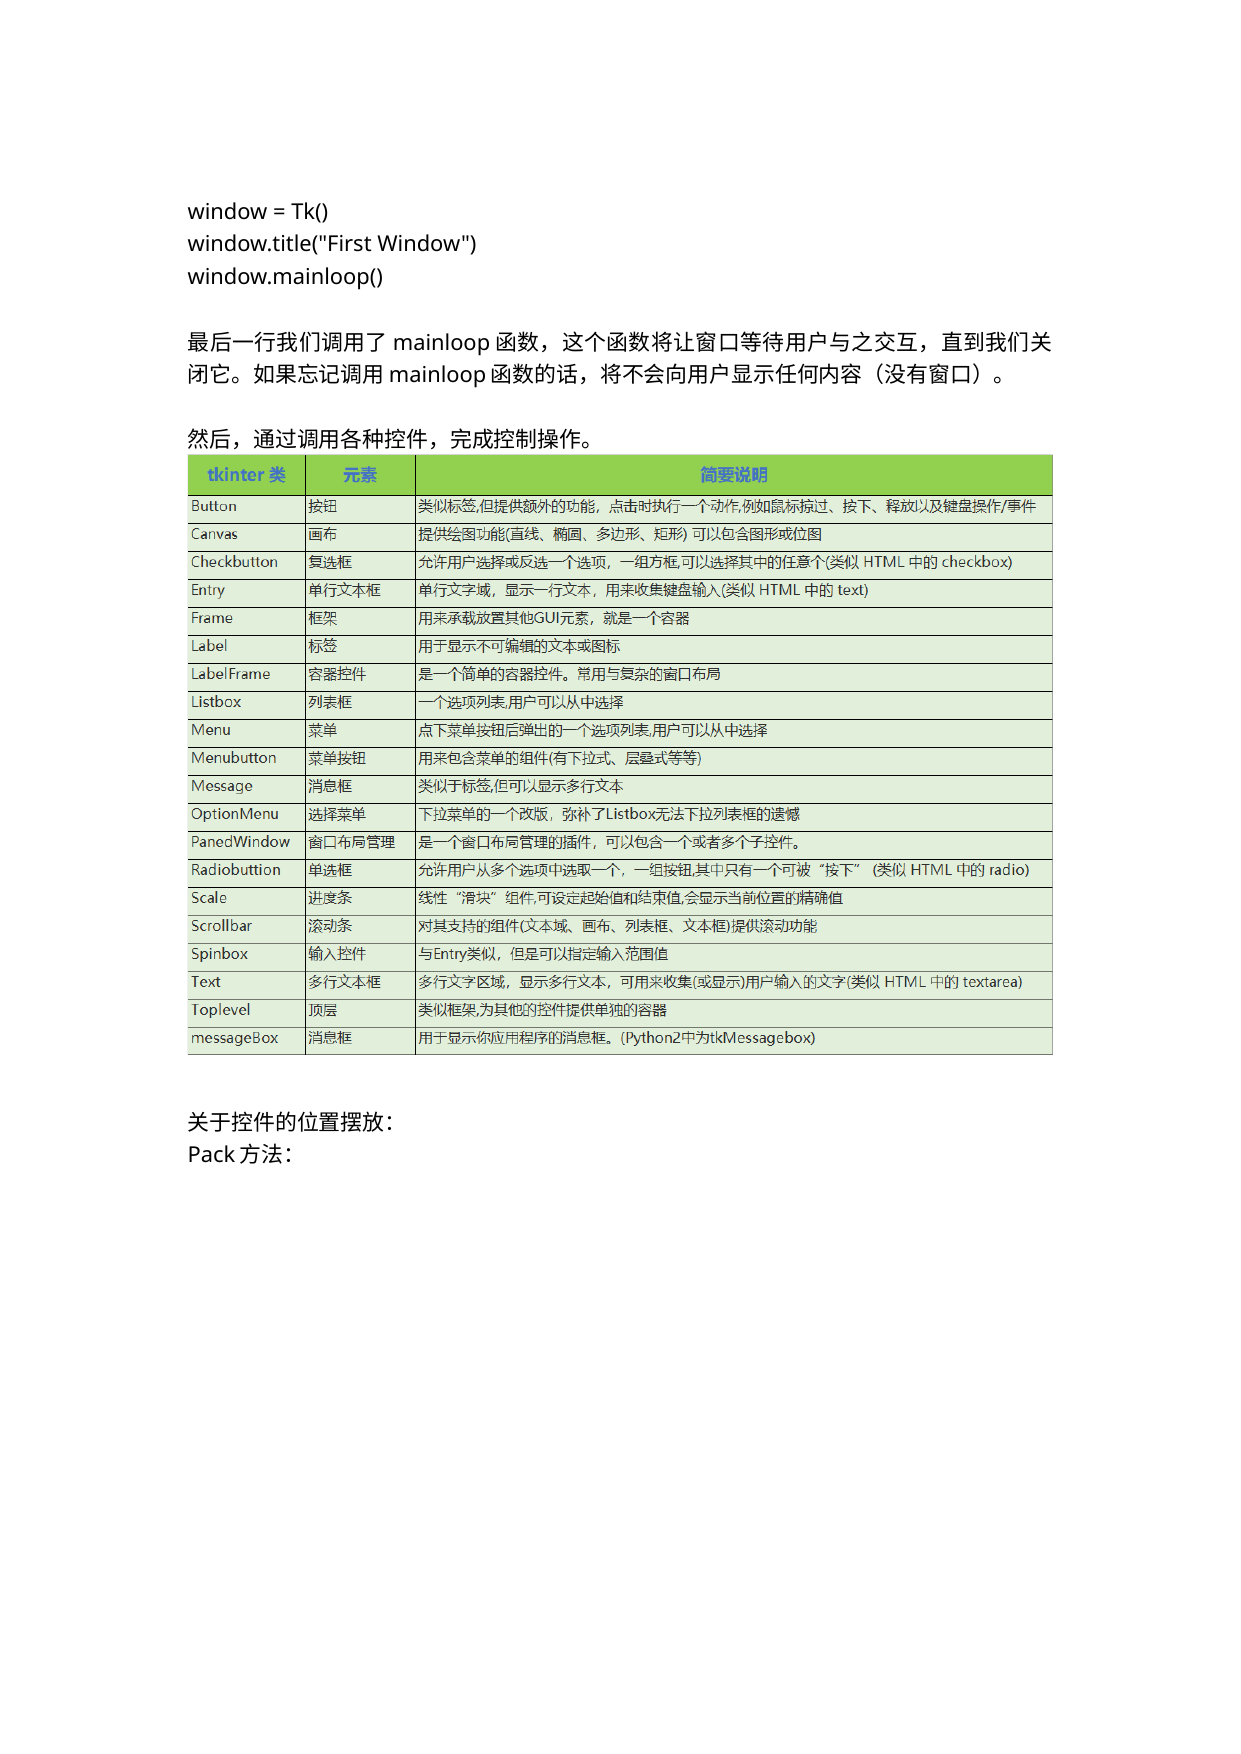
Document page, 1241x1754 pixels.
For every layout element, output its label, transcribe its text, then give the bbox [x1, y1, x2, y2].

text Pack方法： [187, 1137, 1053, 1169]
text window = Tk() [187, 194, 1053, 227]
text window.title("First Window") [187, 227, 1053, 259]
text window.mainloop() [187, 259, 1053, 292]
text 关于控件的位置摆放： [187, 1104, 1053, 1137]
picture [187, 454, 1053, 1055]
text 最后一行我们调用了mainloop函数，这个函数将让窗口等待用户与之交互，直到我们关闭它。如果忘记调用mainloop函数的话，将不会向用户显示任何内容（没有窗口）。 [187, 324, 1053, 389]
text 然后，通过调用各种控件，完成控制操作。 [187, 422, 1053, 454]
